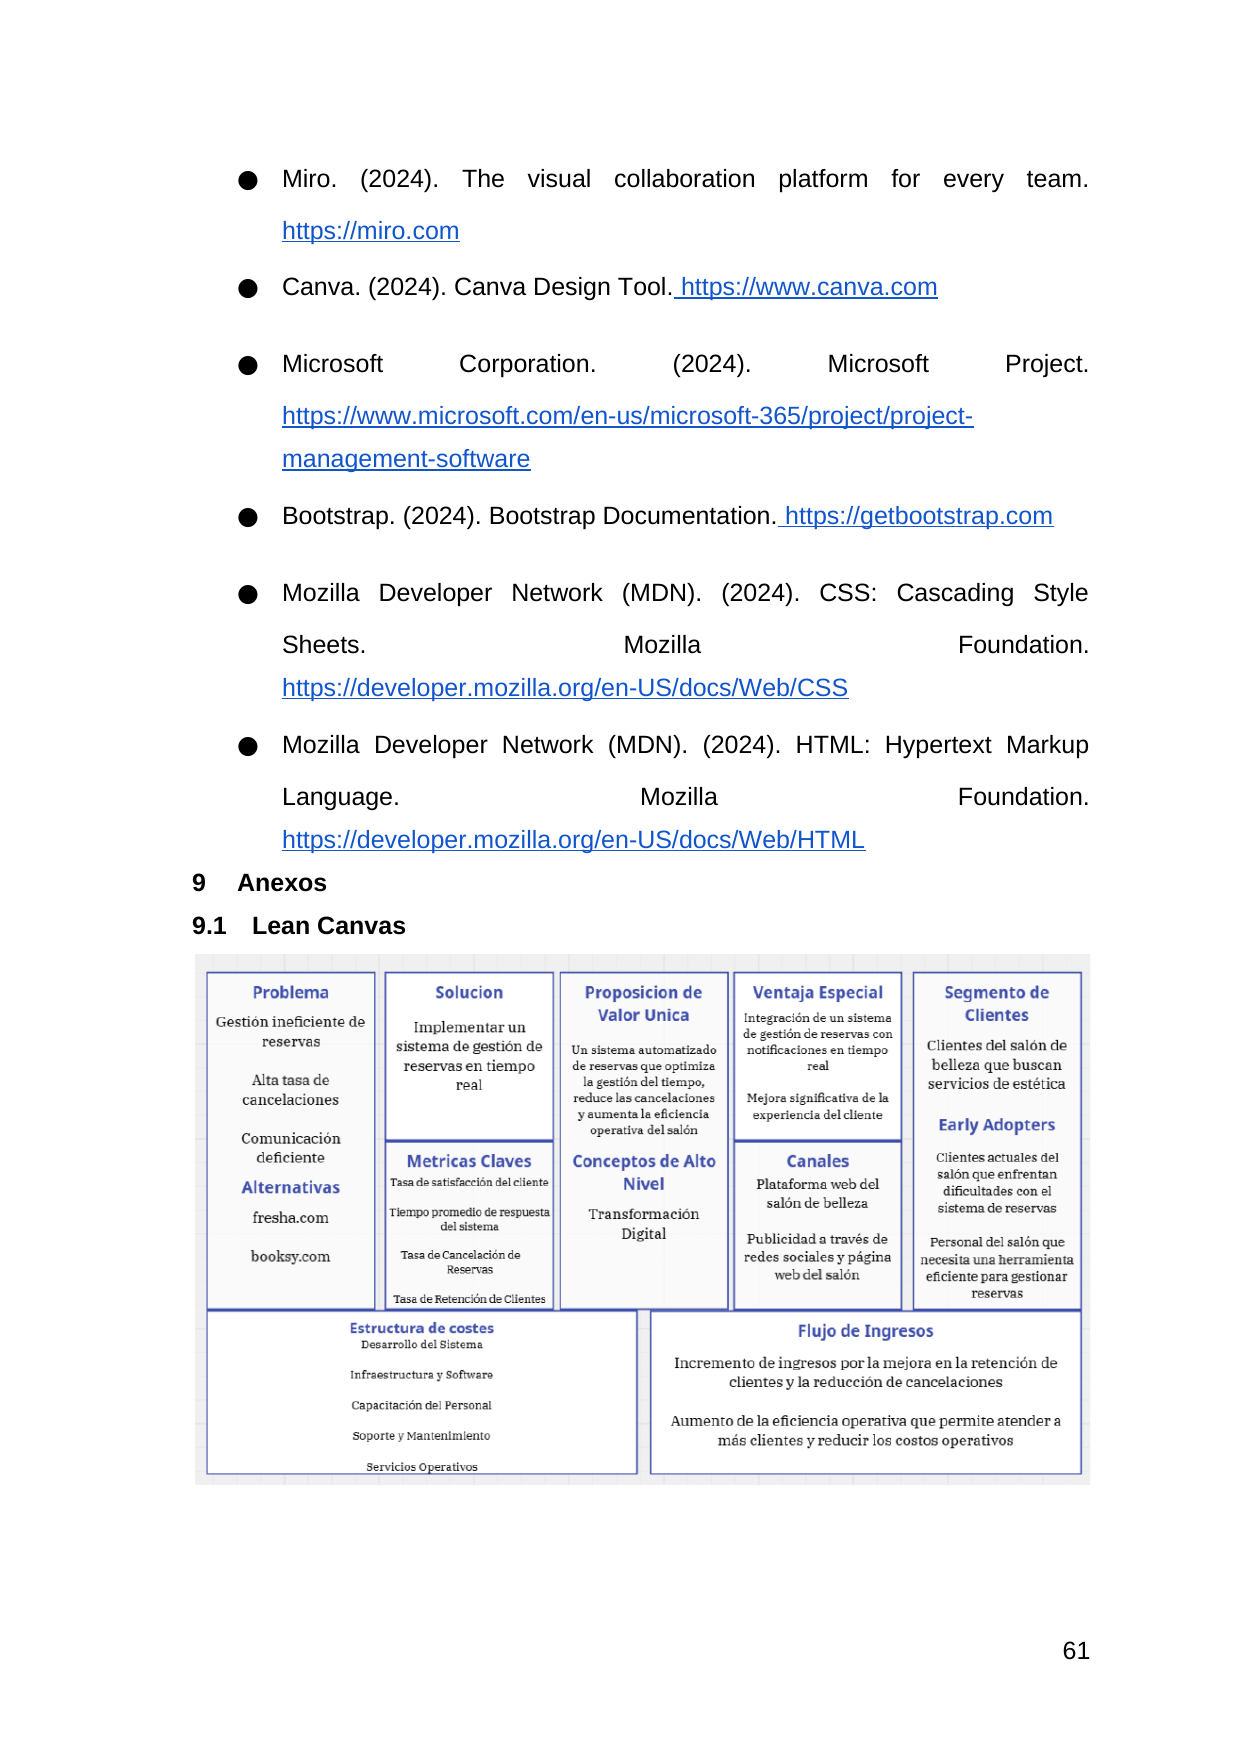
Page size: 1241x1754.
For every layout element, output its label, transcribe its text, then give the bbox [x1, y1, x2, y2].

list Mozilla Developer Network (MDN). (2024). HTML: Hypertext Markup Language. Mozilla Foundation. https://developer.mozilla.org/en-US/docs/Web/HTML [237, 716, 1090, 854]
picture [191, 954, 1091, 1490]
list Bootstrap. (2024). Bootstrap Documentation. https://getbootstrap.com [237, 487, 1090, 539]
subtitle Lean Canvas [192, 911, 1090, 940]
list Miro. (2024). The visual collaboration platform for every team. https://miro.com [237, 150, 1090, 244]
list Mozilla Developer Network (MDN). (2024). CSS: Cascading Style Sheets. Mozilla Foundation. https://developer.mozilla.org/en-US/docs/Web/CSS [237, 564, 1090, 702]
list Microsoft Corporation. (2024). Microsoft Project. https://www.microsoft.com/en-us/microsoft-365/project/project-management-software [237, 336, 1090, 473]
list Canva. (2024). Canva Design Tool. https://www.canva.com [237, 259, 1090, 310]
subtitle Anexos [192, 868, 1090, 897]
